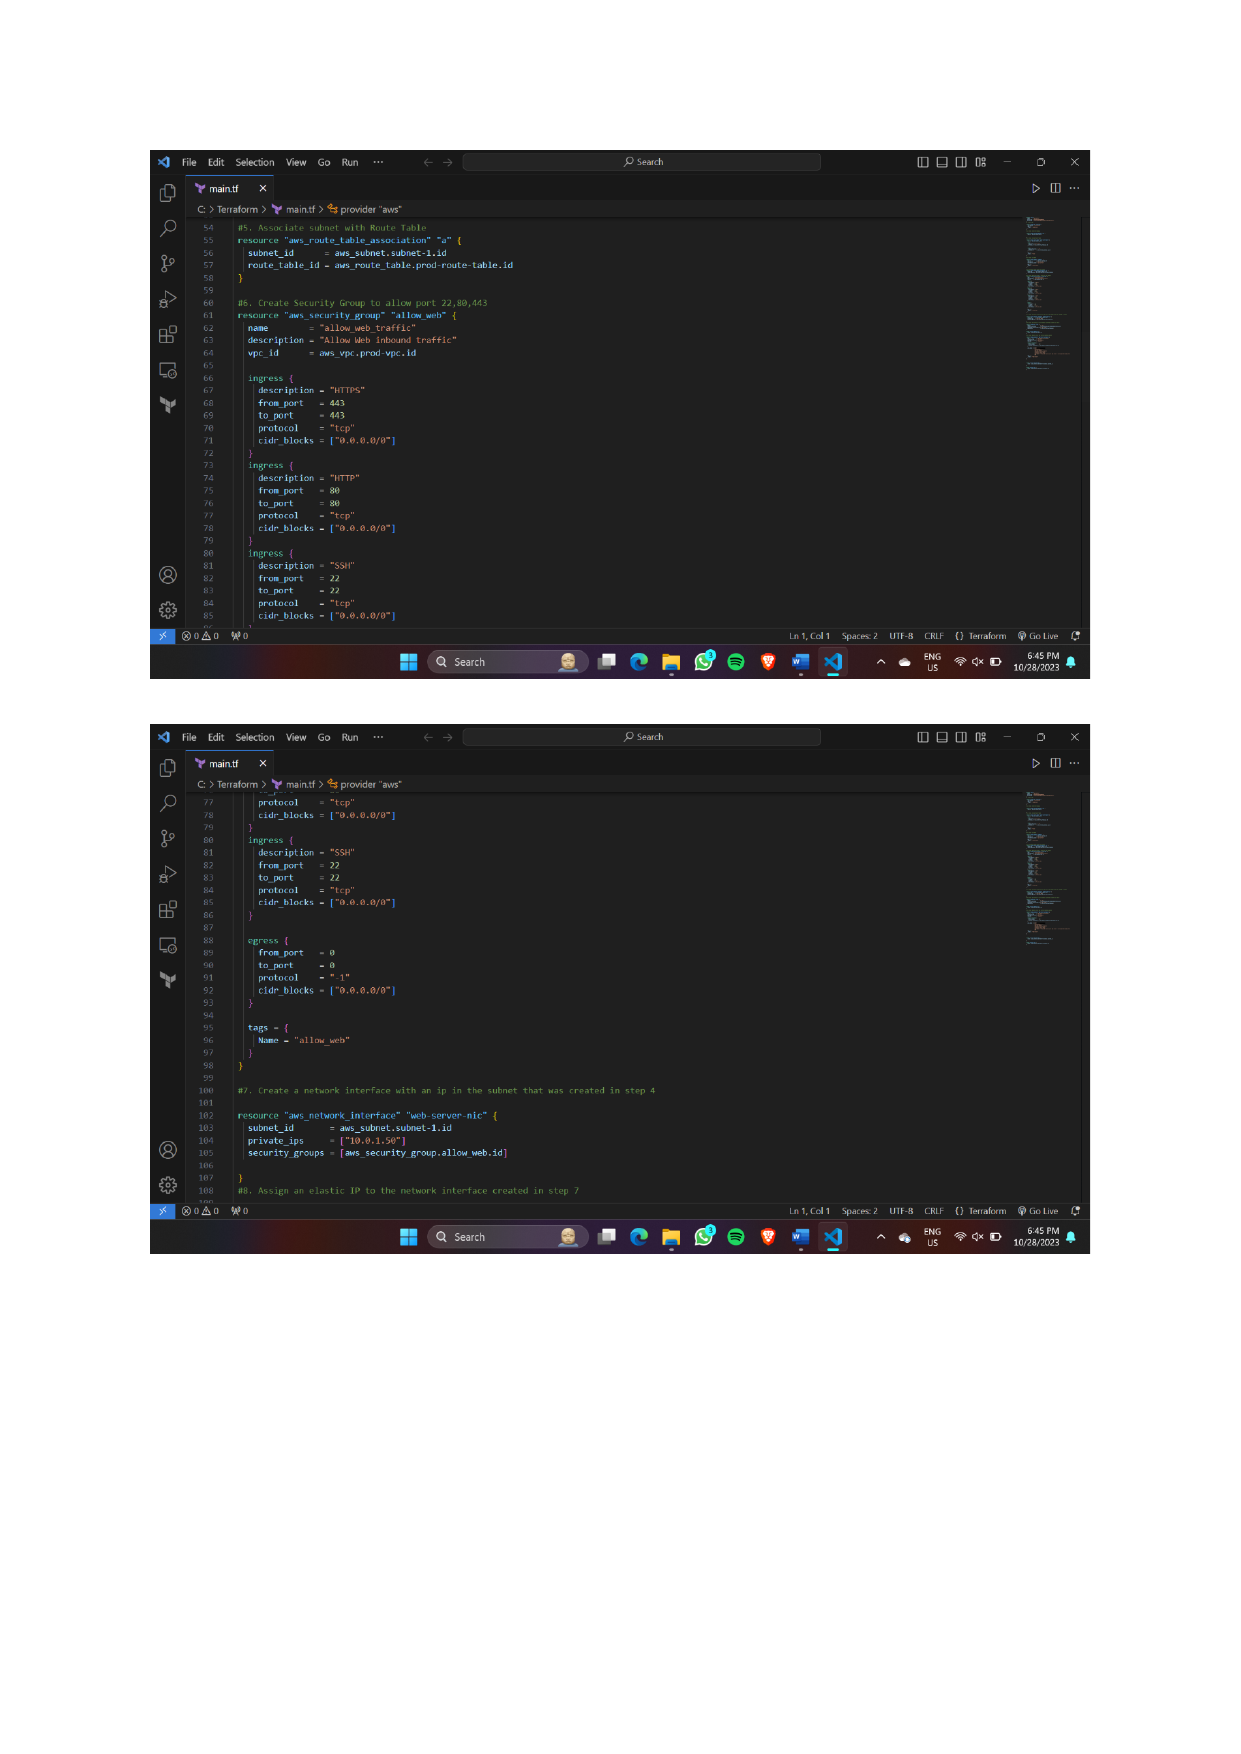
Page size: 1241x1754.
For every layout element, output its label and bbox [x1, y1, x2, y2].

picture [150, 724, 1091, 1254]
picture [150, 150, 1091, 679]
